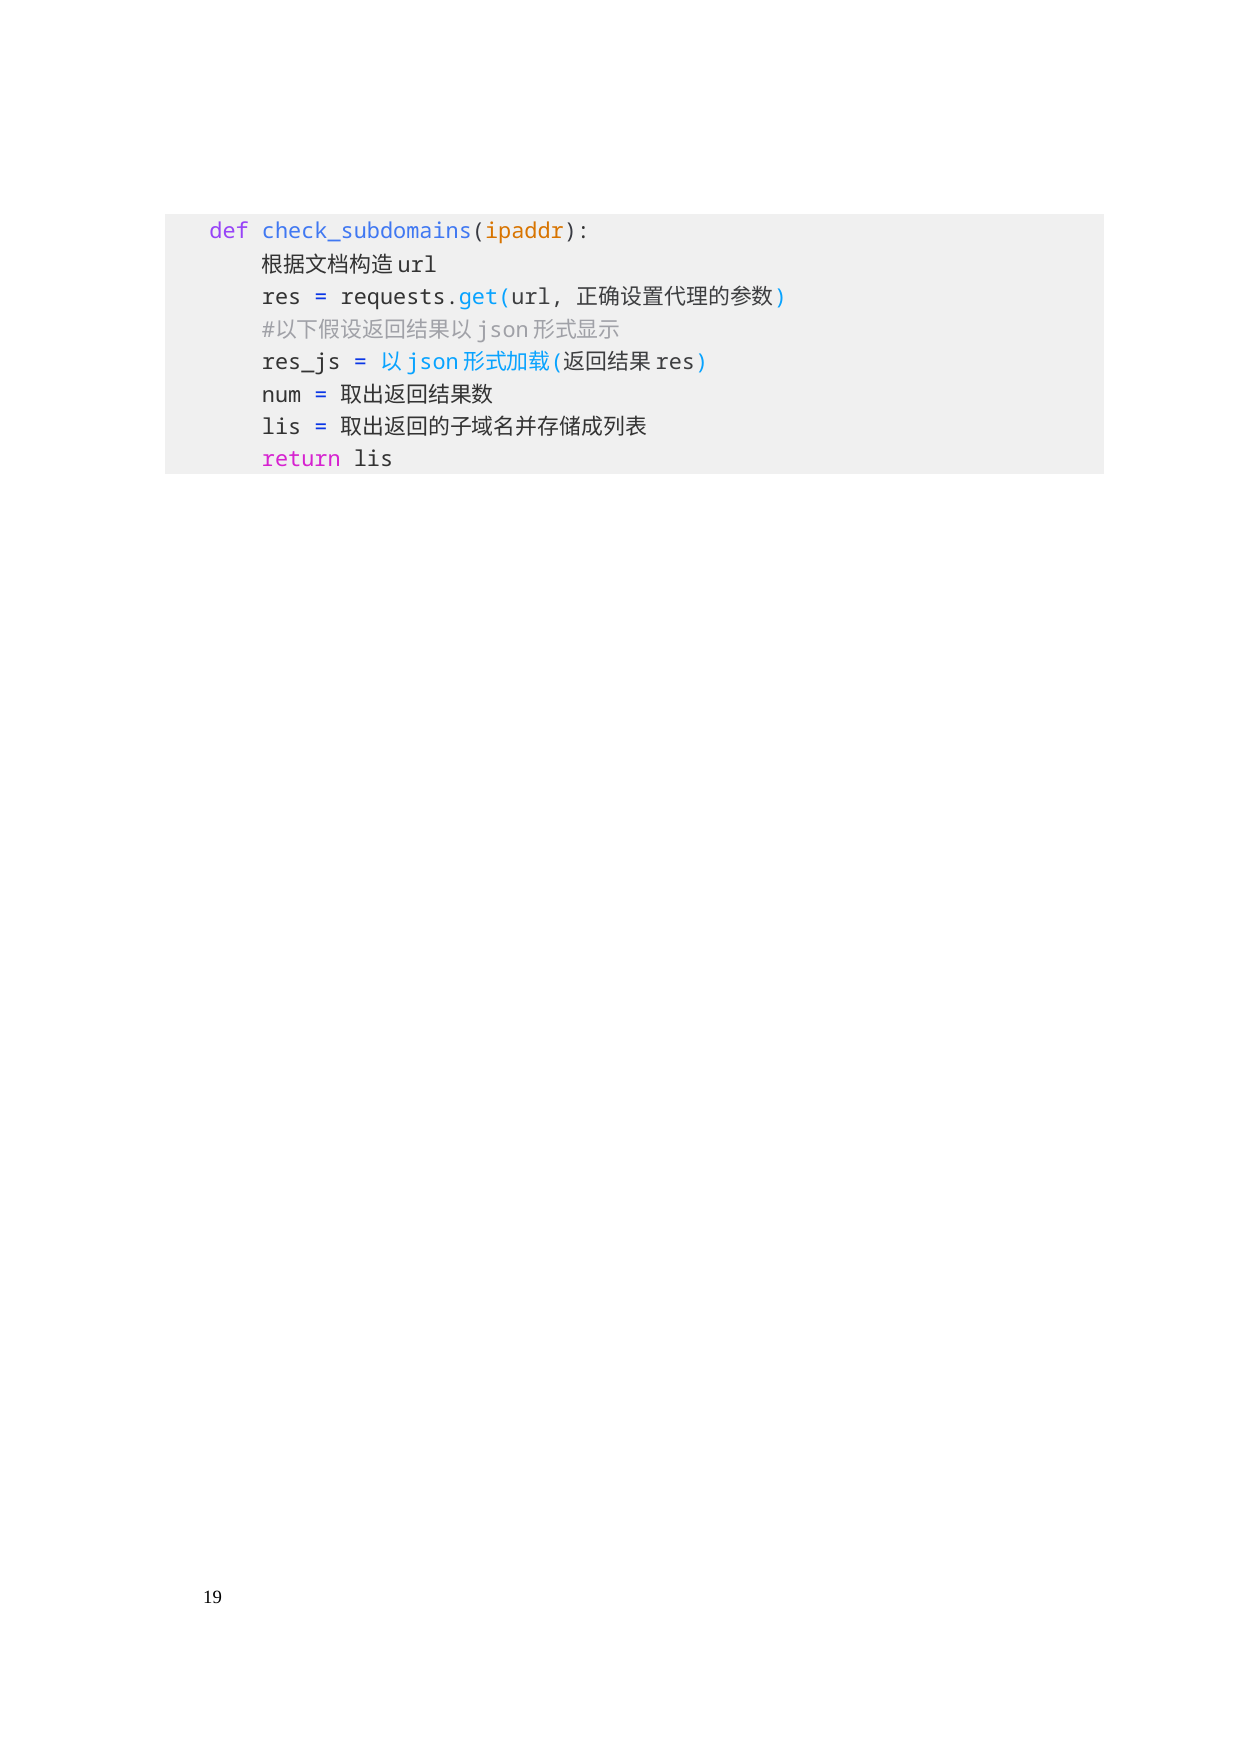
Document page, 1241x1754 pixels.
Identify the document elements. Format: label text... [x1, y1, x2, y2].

text lis = 取出返回的子域名并存储成列表 [165, 409, 1104, 441]
text 根据文档构造url [165, 246, 1104, 279]
text num = 取出返回结果数 [165, 376, 1104, 409]
text return lis [165, 441, 1104, 474]
text res_js = 以json形式加载(返回结果res) [165, 344, 1104, 376]
text #以下假设返回结果以json形式显示 [165, 311, 1104, 344]
text def check_subdomains(ipaddr): [165, 214, 1104, 246]
text res = requests.get(url, 正确设置代理的参数) [165, 279, 1104, 311]
